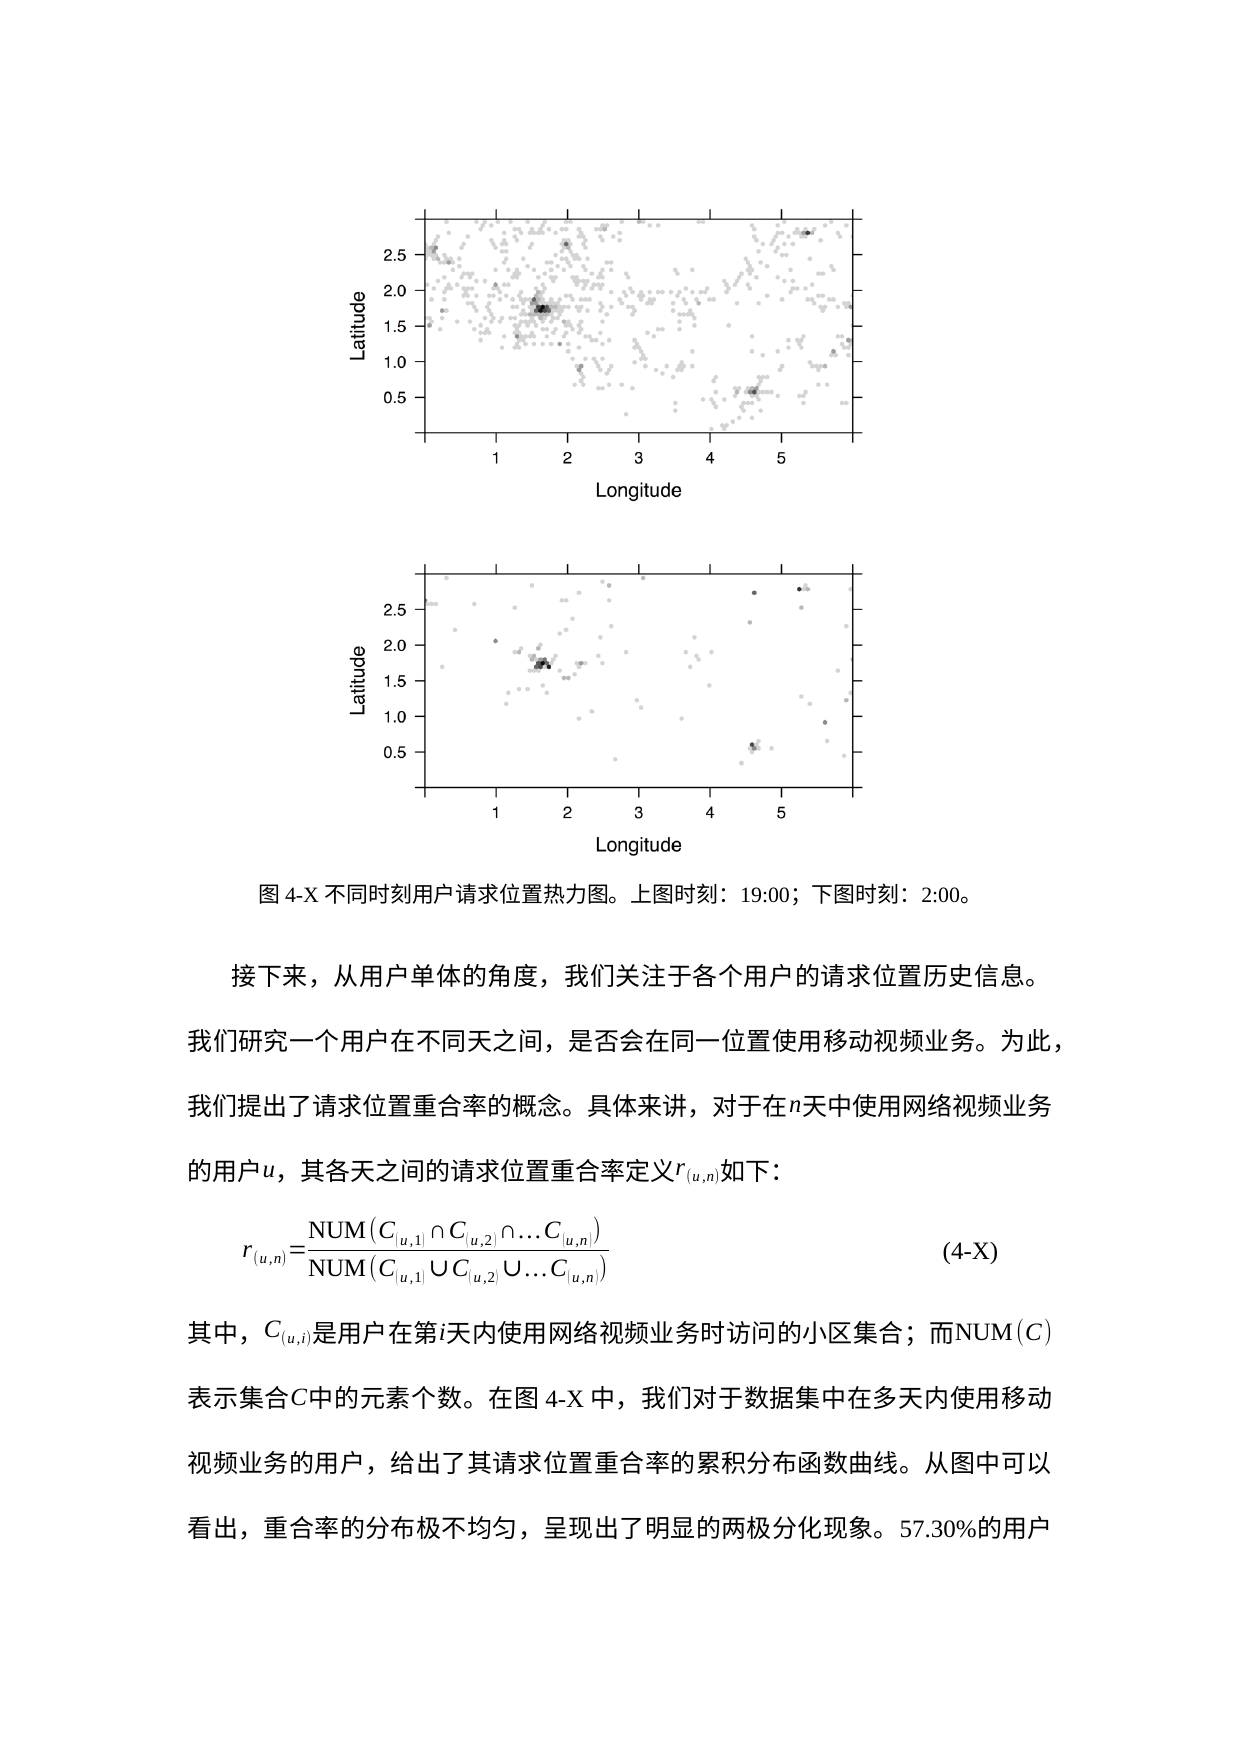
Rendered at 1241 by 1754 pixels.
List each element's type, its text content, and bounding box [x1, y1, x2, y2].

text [187, 1299, 1053, 1559]
text 图4-X 不同时刻用户请求位置热力图。上图时刻：19:00；下图时刻：2:00。 [187, 877, 1053, 909]
text 接下来，从用户单体的角度，我们关注于各个用户的请求位置历史信息。我们研究一个用户在不同天之间，是否会在同一位置使用移动视频业务。为此，我们提出了请求位置重合率的概念。具体来讲，对于在天中使用网络视频业务的用户，其各天之间的请求位置重合率定义如下： [187, 942, 1053, 1202]
text (4-X) [187, 1202, 1053, 1299]
picture [325, 162, 916, 871]
